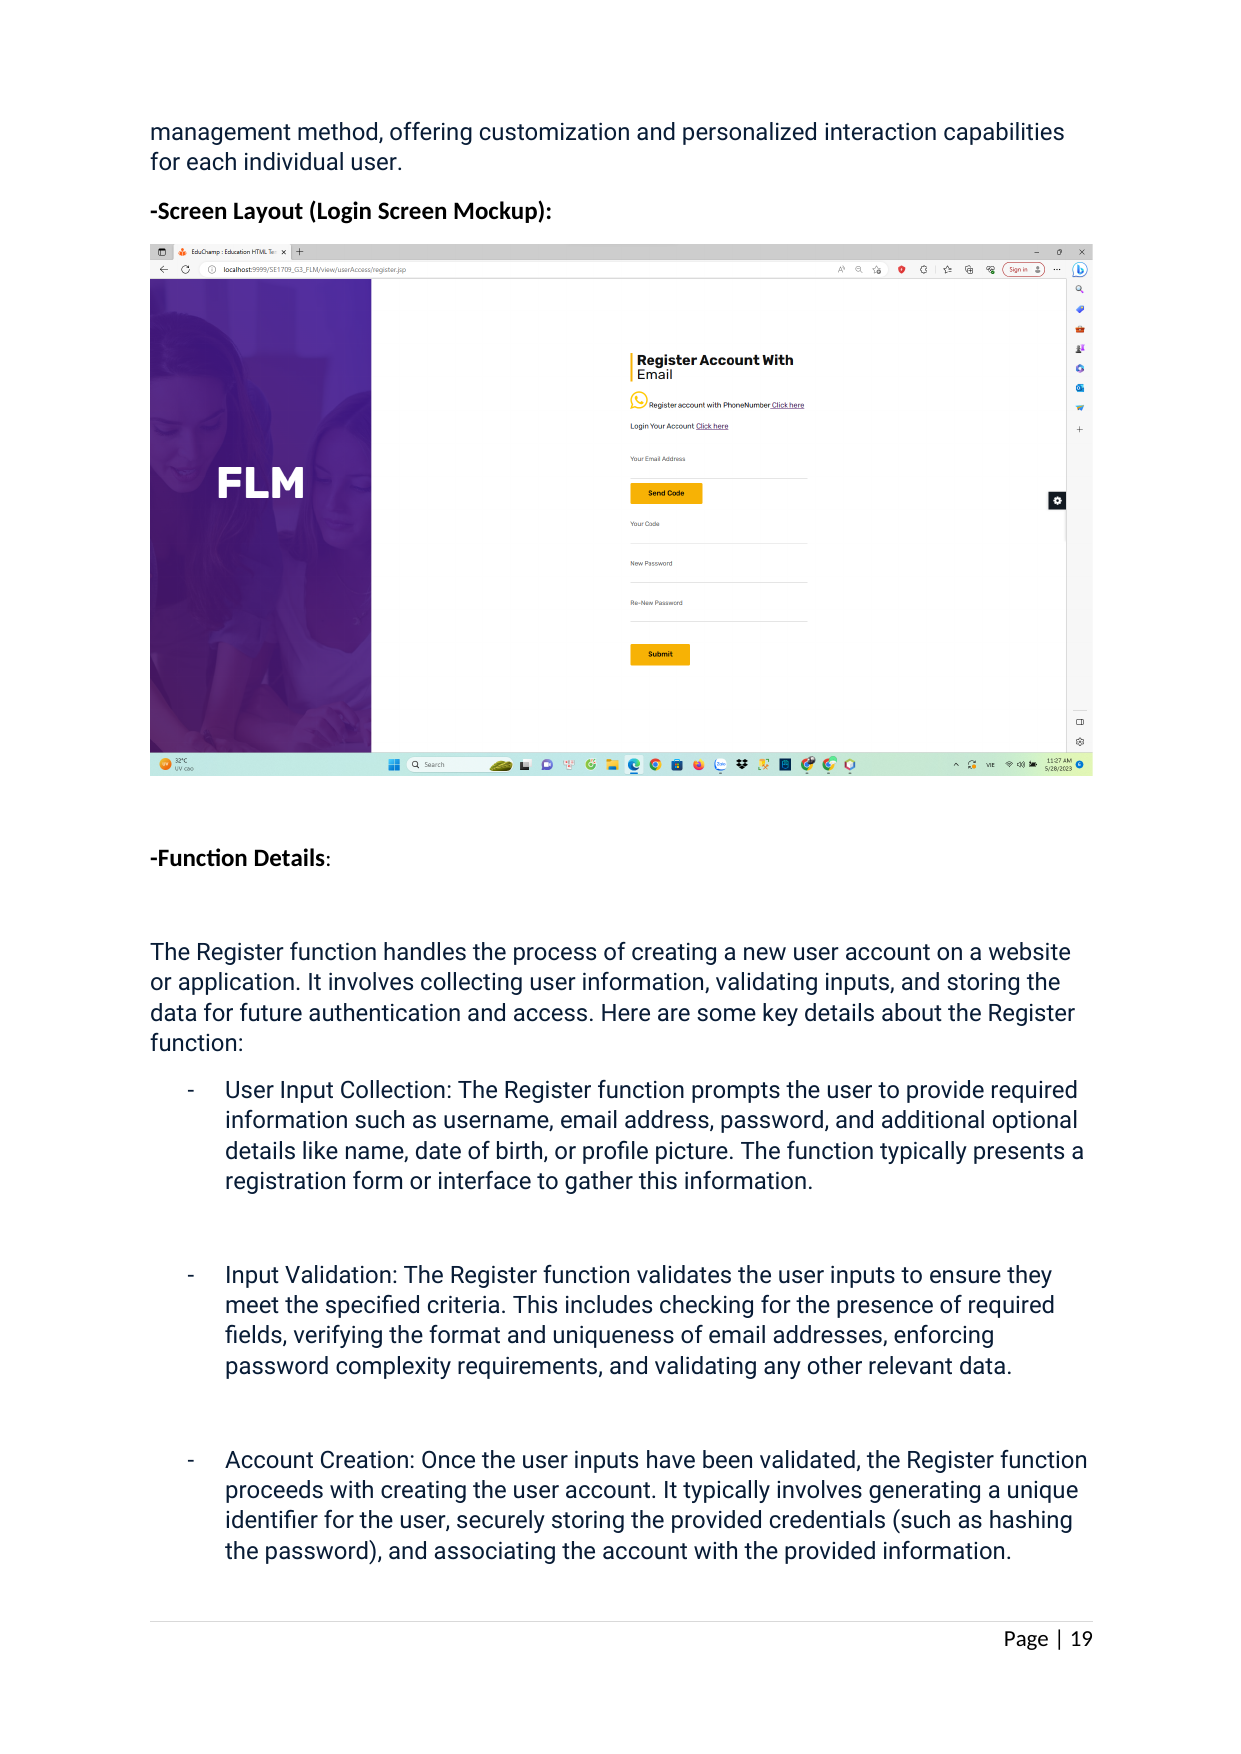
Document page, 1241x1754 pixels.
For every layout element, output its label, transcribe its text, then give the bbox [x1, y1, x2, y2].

picture [150, 244, 1093, 776]
text -Function Details: [150, 842, 1093, 872]
list User Input Collection: The Register function prompts the user to provide required information such as username, email address, password, and additional optional details like name, date of birth, or profile picture. The function typically presents a registration form or interface to gather this information. [187, 1076, 1093, 1195]
text The Register function handles the process of creating a new user account on a website or application. It involves collecting user information, validating inputs, and storing the data for future authentication and access. Here are some key details about the Register function: [150, 938, 1093, 1057]
list Account Creation: Once the user inputs have been validated, the Register function proceeds with creating the user account. It typically involves generating a unique identifier for the user, securely storing the provided credentials (such as hashing the password), and associating the account with the provided information. [187, 1446, 1093, 1565]
list Input Validation: The Register function validates the user inputs to ensure they meet the specified criteria. This includes checking for the presence of required fields, verifying the format and uniqueness of email addresses, enforcing password complexity requirements, and validating any other relevant data. [187, 1261, 1093, 1380]
text -Screen Layout (Login Screen Mockup): [150, 195, 1093, 226]
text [150, 118, 1093, 176]
